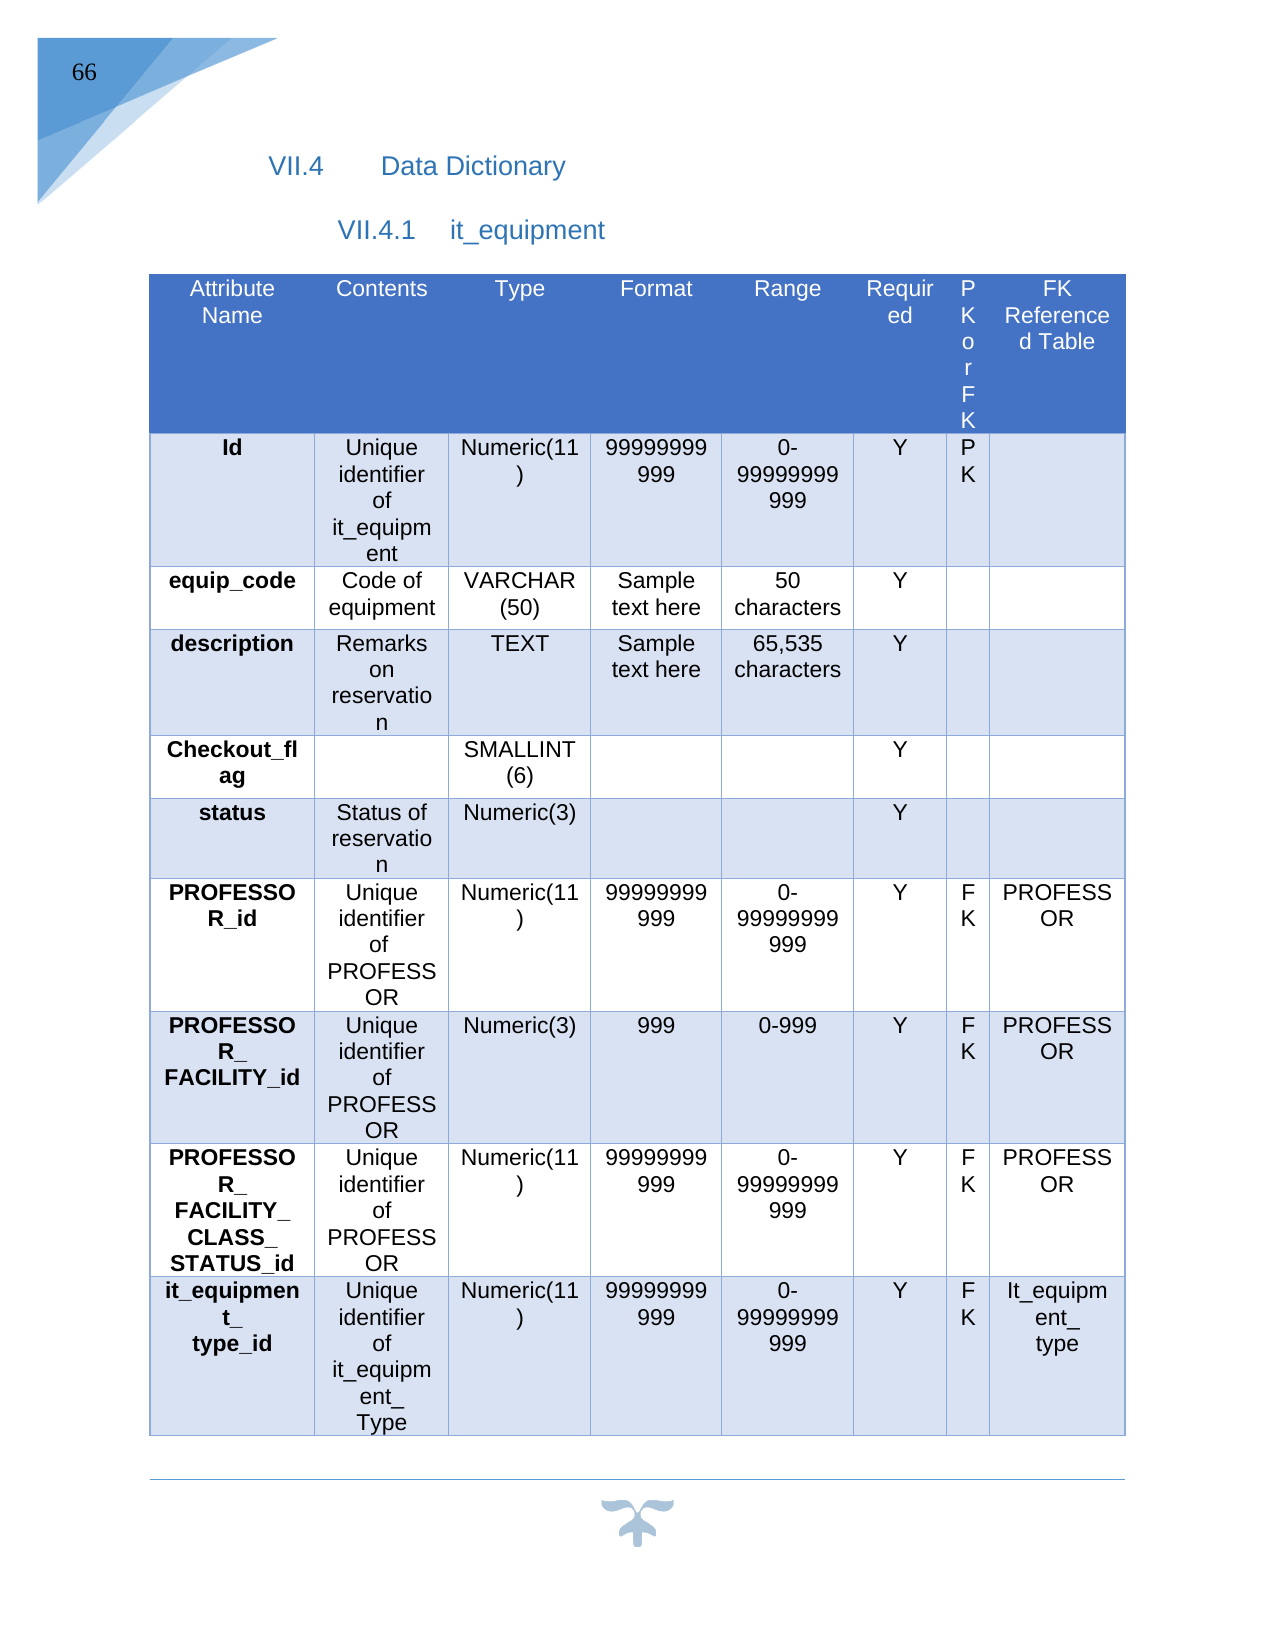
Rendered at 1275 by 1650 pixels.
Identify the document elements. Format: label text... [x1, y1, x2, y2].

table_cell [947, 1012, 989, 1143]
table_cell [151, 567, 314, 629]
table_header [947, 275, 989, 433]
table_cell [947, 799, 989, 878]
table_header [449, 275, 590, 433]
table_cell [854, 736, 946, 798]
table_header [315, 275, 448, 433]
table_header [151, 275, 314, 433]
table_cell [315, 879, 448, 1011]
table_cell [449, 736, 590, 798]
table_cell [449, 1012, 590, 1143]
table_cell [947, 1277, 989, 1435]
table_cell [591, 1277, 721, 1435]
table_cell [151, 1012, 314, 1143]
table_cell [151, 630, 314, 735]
picture [37, 37, 279, 206]
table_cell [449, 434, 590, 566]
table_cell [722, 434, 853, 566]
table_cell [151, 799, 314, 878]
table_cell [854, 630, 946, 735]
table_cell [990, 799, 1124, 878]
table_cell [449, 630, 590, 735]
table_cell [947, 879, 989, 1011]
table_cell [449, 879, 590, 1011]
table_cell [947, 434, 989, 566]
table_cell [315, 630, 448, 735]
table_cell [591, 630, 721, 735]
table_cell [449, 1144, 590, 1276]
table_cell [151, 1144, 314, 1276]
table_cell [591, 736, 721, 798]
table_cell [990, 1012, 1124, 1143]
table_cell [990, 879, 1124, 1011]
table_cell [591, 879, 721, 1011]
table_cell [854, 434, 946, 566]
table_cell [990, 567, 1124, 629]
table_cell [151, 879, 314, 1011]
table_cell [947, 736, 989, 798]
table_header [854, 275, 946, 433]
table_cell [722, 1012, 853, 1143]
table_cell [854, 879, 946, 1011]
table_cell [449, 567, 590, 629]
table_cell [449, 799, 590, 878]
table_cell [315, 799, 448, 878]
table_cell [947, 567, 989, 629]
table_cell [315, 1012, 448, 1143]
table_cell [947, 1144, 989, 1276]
subtitle it_equipment [337, 214, 1125, 245]
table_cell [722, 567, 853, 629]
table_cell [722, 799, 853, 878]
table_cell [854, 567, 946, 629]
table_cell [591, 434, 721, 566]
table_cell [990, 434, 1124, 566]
subtitle Data Dictionary [268, 150, 1125, 181]
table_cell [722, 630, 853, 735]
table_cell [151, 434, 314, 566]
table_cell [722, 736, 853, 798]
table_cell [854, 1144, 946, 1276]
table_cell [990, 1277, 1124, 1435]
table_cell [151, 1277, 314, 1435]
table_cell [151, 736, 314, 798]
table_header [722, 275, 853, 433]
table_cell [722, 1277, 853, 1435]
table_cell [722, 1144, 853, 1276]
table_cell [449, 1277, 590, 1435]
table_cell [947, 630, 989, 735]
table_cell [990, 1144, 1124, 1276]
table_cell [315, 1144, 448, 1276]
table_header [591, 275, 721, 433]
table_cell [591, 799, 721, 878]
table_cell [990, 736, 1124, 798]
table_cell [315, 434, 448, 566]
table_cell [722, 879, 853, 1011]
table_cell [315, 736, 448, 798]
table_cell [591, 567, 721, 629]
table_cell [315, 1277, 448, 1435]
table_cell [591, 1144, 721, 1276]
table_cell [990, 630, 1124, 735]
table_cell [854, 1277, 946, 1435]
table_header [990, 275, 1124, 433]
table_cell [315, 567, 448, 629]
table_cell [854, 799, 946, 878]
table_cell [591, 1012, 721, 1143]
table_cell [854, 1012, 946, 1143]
